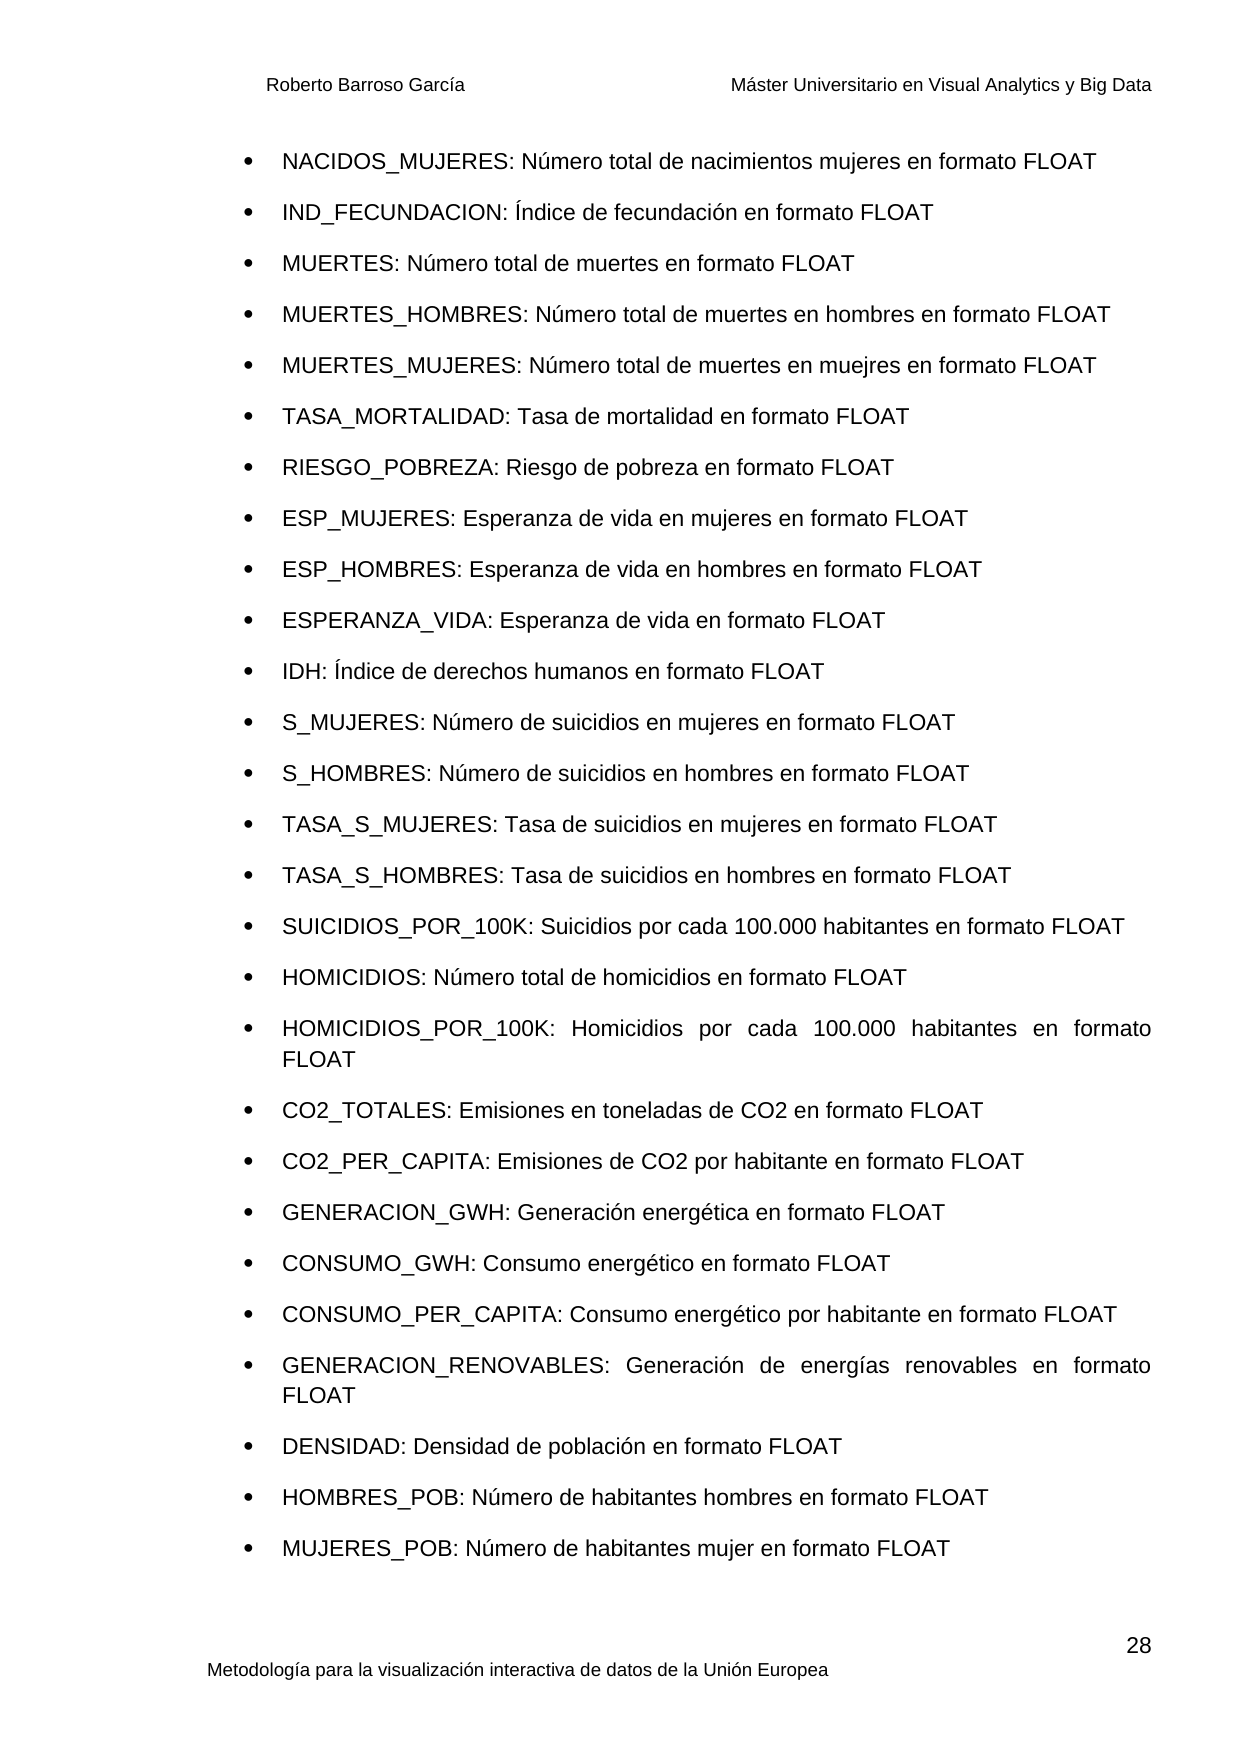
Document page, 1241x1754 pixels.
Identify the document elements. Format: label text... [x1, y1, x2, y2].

list RIESGO_POBREZA: Riesgo de pobreza en formato FLOAT [244, 454, 1152, 480]
list MUERTES_HOMBRES: Número total de muertes en hombres en formato FLOAT [244, 301, 1152, 327]
list MUERTES_MUJERES: Número total de muertes en muejres en formato FLOAT [244, 352, 1152, 378]
list ESPERANZA_VIDA: Esperanza de vida en formato FLOAT [244, 607, 1152, 633]
list GENERACION_RENOVABLES: Generación de energías renovables en formato FLOAT [244, 1352, 1152, 1408]
list HOMICIDIOS: Número total de homicidios en formato FLOAT [244, 964, 1152, 991]
list CONSUMO_GWH: Consumo energético en formato FLOAT [244, 1250, 1152, 1276]
list ESP_MUJERES: Esperanza de vida en mujeres en formato FLOAT [244, 505, 1152, 531]
list TASA_MORTALIDAD: Tasa de mortalidad en formato FLOAT [244, 403, 1152, 429]
list MUJERES_POB: Número de habitantes mujer en formato FLOAT [244, 1535, 1152, 1562]
list HOMICIDIOS_POR_100K: Homicidios por cada 100.000 habitantes en formato FLOAT [244, 1015, 1152, 1072]
list HOMBRES_POB: Número de habitantes hombres en formato FLOAT [244, 1484, 1152, 1511]
list CONSUMO_PER_CAPITA: Consumo energético por habitante en formato FLOAT [244, 1301, 1152, 1327]
list DENSIDAD: Densidad de población en formato FLOAT [244, 1433, 1152, 1459]
list CO2_PER_CAPITA: Emisiones de CO2 por habitante en formato FLOAT [244, 1148, 1152, 1174]
list TASA_S_MUJERES: Tasa de suicidios en mujeres en formato FLOAT [244, 811, 1152, 838]
list S_MUJERES: Número de suicidios en mujeres en formato FLOAT [244, 709, 1152, 736]
list S_HOMBRES: Número de suicidios en hombres en formato FLOAT [244, 760, 1152, 787]
list NACIDOS_MUJERES: Número total de nacimientos mujeres en formato FLOAT [244, 148, 1152, 174]
list CO2_TOTALES: Emisiones en toneladas de CO2 en formato FLOAT [244, 1097, 1152, 1123]
list GENERACION_GWH: Generación energética en formato FLOAT [244, 1199, 1152, 1225]
list MUERTES: Número total de muertes en formato FLOAT [244, 250, 1152, 276]
list IND_FECUNDACION: Índice de fecundación en formato FLOAT [244, 199, 1152, 225]
list TASA_S_HOMBRES: Tasa de suicidios en hombres en formato FLOAT [244, 862, 1152, 889]
list SUICIDIOS_POR_100K: Suicidios por cada 100.000 habitantes en formato FLOAT [244, 913, 1152, 940]
list ESP_HOMBRES: Esperanza de vida en hombres en formato FLOAT [244, 556, 1152, 582]
list IDH: Índice de derechos humanos en formato FLOAT [244, 658, 1152, 684]
